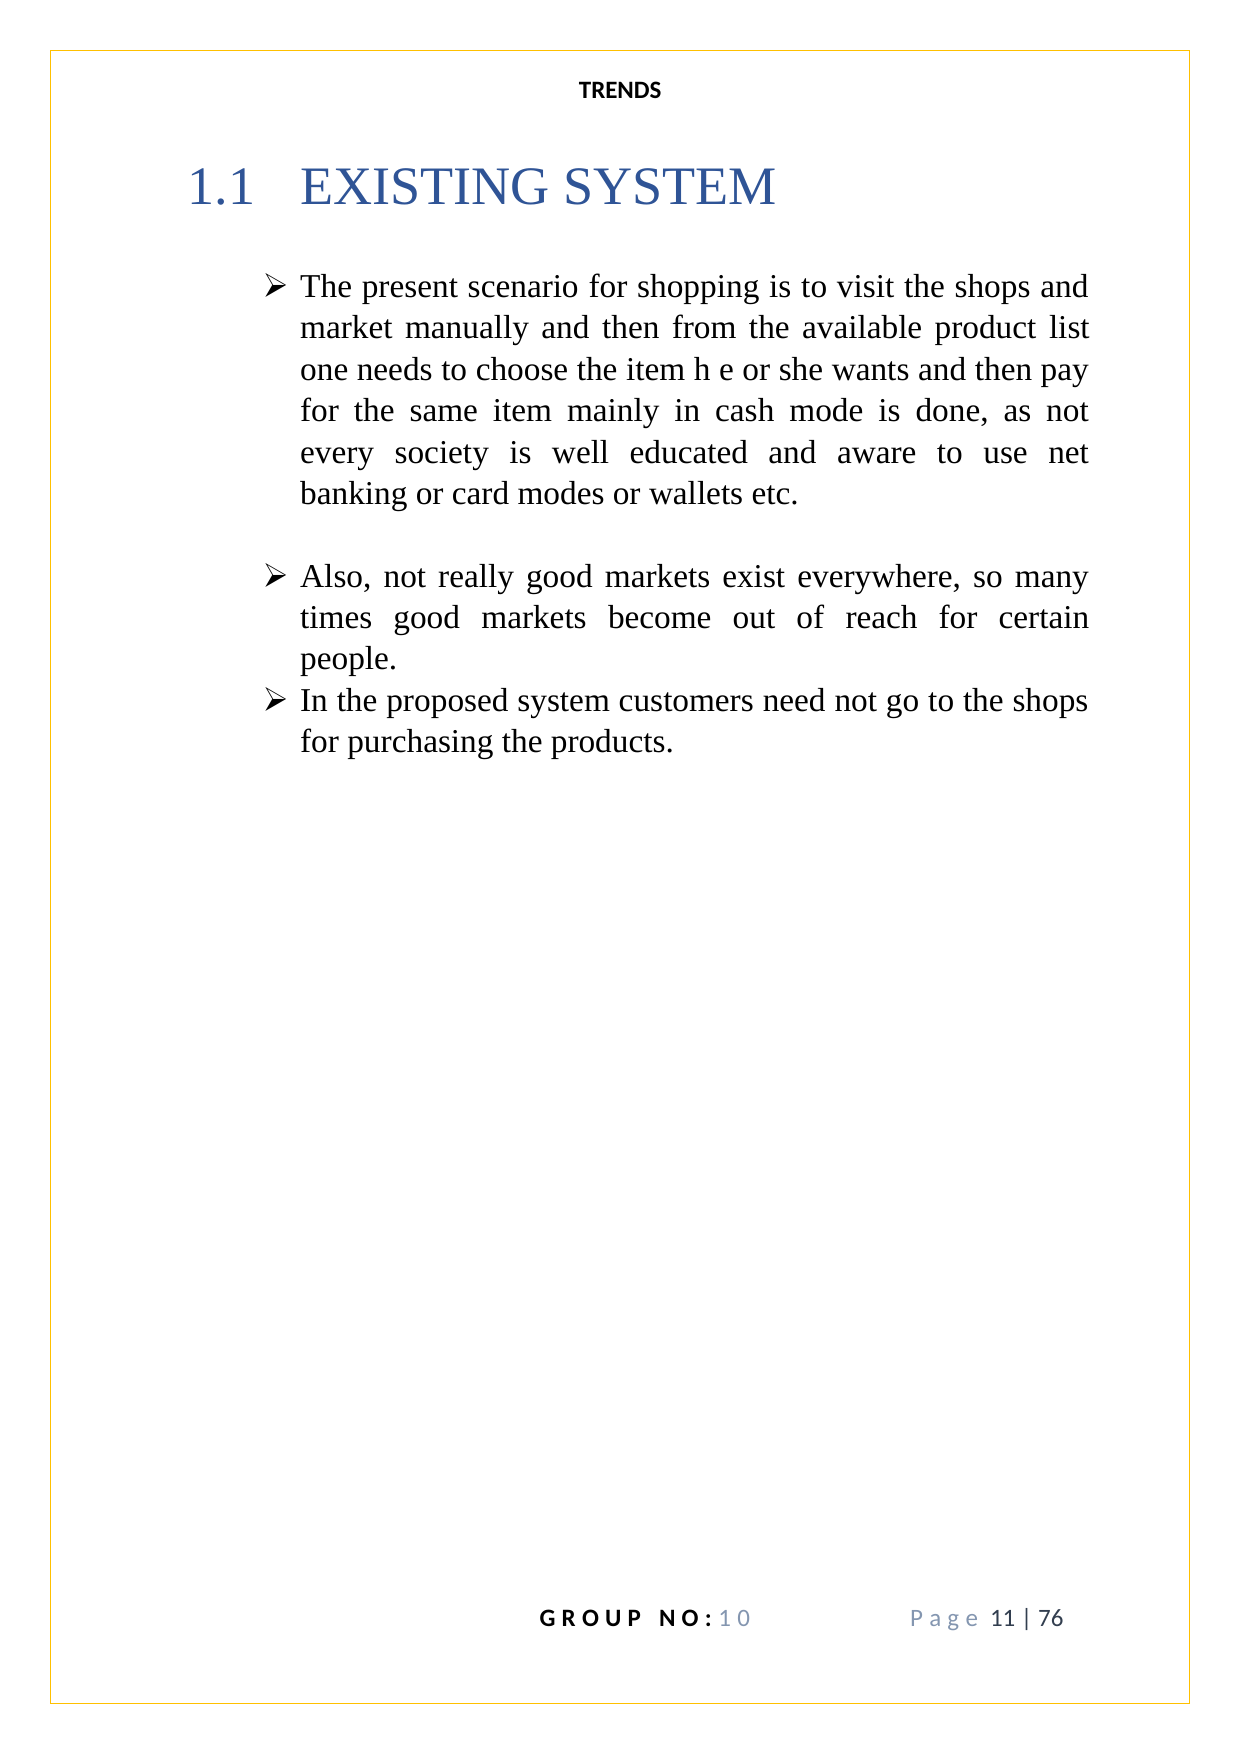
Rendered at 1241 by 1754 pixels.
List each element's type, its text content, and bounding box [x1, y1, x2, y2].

subtitle EXISTING SYSTEM [187, 154, 1090, 216]
list In the proposed system customers need not go to the shops for purchasing the products. [262, 680, 1090, 760]
list Also, not really good markets exist everywhere, so many times good markets become out of reach for certain people. [262, 556, 1090, 677]
list The present scenario for shopping is to visit the shops and market manually and then from the available product list one needs to choose the item h e or she wants and then pay for the same item mainly in cash mode is done, as not every society is well educated and aware to use net banking or card modes or wallets etc. [262, 266, 1090, 512]
